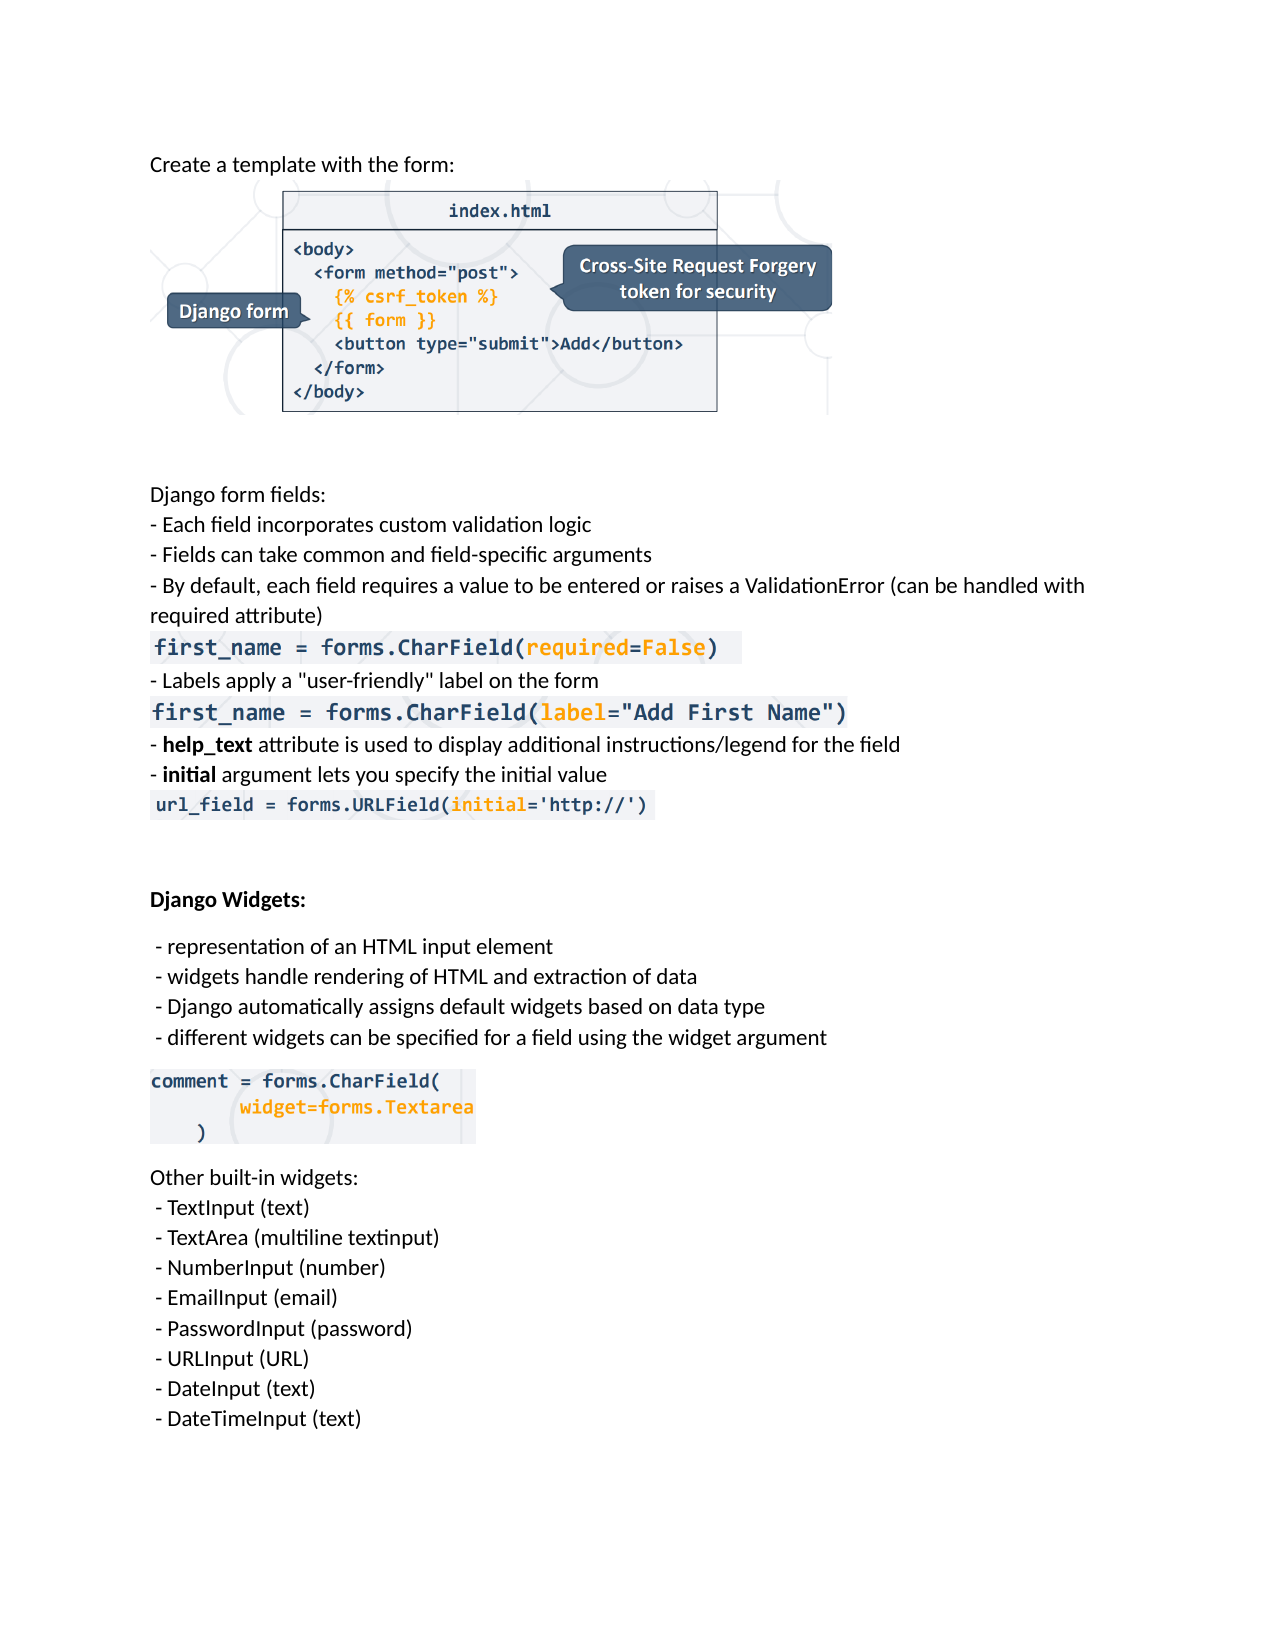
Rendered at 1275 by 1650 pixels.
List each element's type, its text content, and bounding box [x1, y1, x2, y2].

picture [150, 790, 656, 820]
picture [150, 180, 833, 415]
text - representation of an HTML input element - widgets handle rendering of HTML and extraction of data - Django automatically assigns default widgets based on data type - different widgets can be specified for a field using the widget argument [150, 932, 1125, 1051]
picture [150, 631, 742, 664]
picture [150, 1069, 476, 1144]
picture [150, 696, 848, 728]
text Other built-in widgets: - TextInput (text) - TextArea (multiline textinput) - NumberInput (number) - EmailInput (email) - PasswordInput (password) - URLInput (URL) - DateInput (text) - DateTimeInput (text) [150, 1163, 1125, 1493]
text Django Widgets: [150, 885, 1125, 913]
text Django form fields: - Each field incorporates custom validation logic - Fields can take common and field-specific arguments - By default, each field requires a value to be entered or raises a ValidationError (can be handled with required attribute) - Labels apply a "user-friendly" label on the form - help_text attribute is used to display additional instructions/legend for the field - initial argument lets you specify the initial value [150, 480, 1125, 819]
